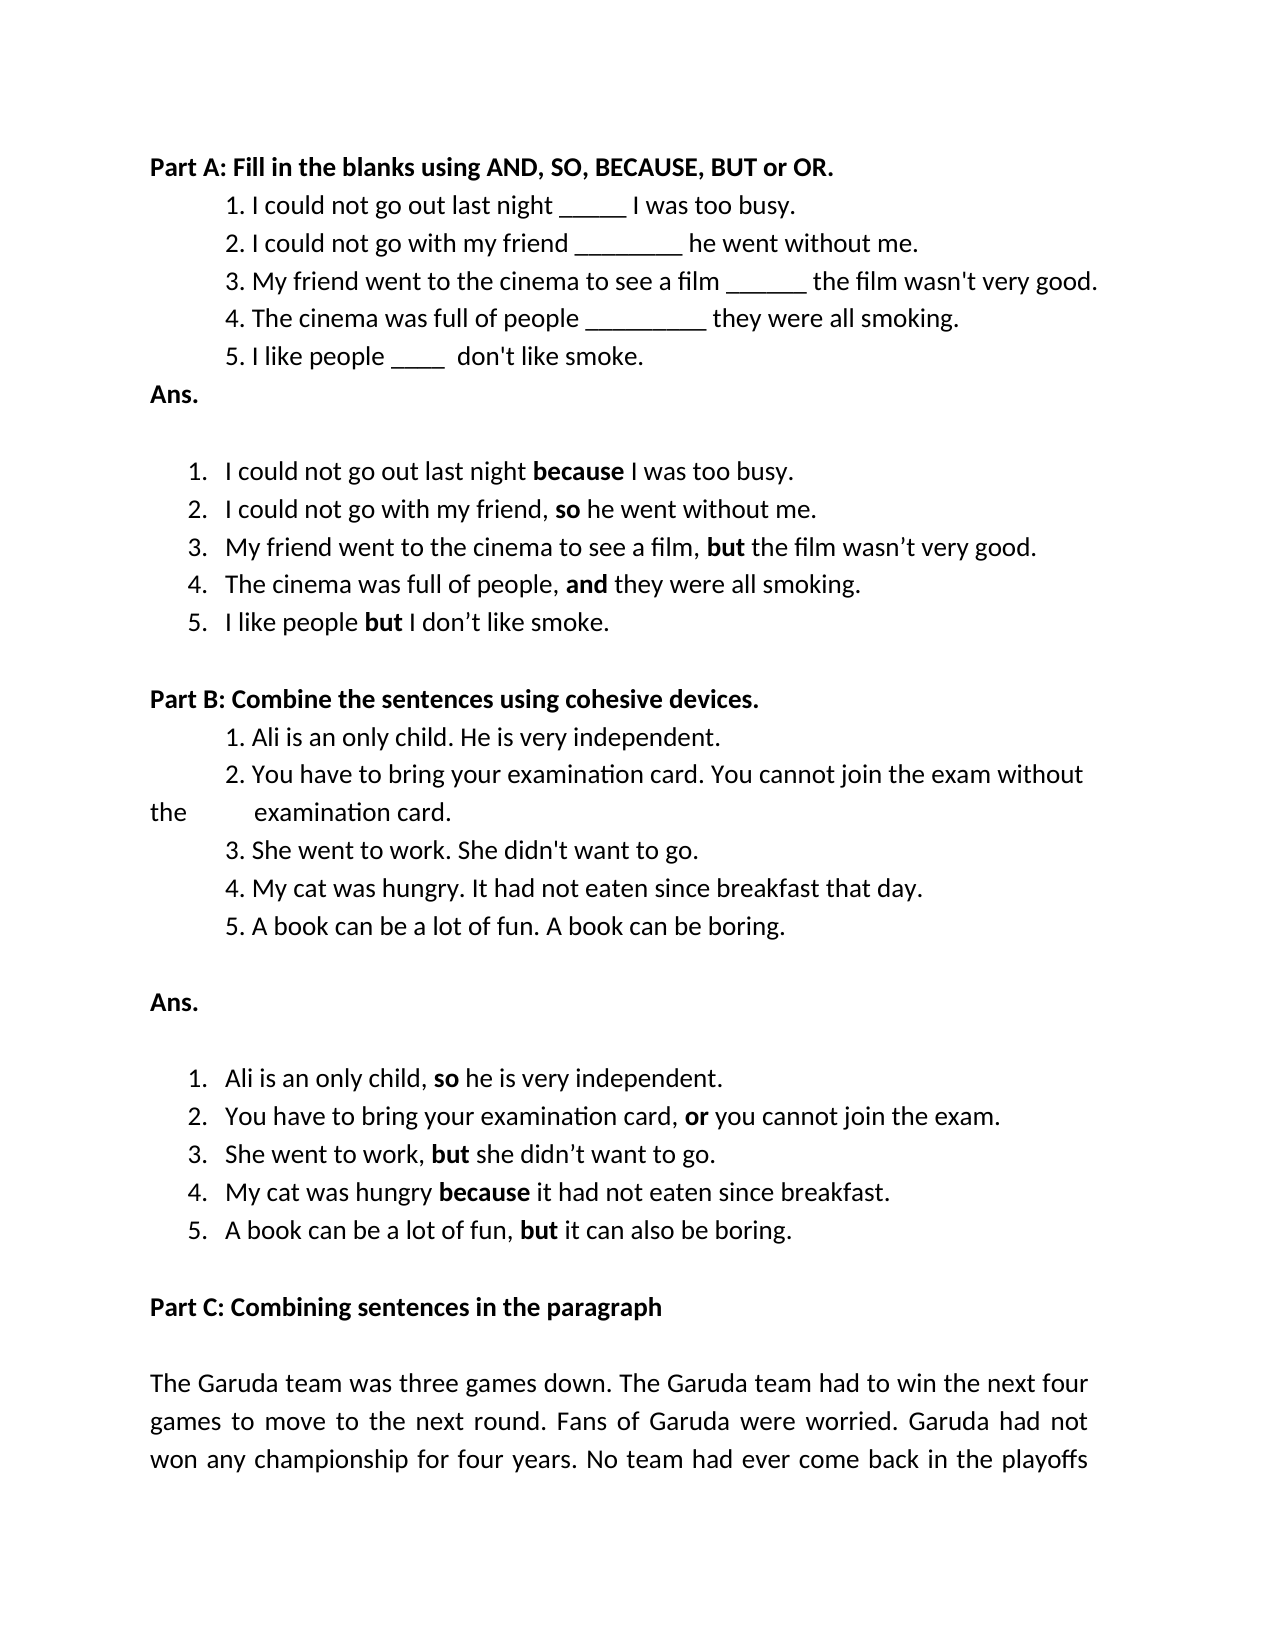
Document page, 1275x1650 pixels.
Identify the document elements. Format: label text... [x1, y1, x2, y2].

list Ali is an only child, so he is very independent. [187, 1062, 1125, 1095]
list She went to work, but she didn’t want to go. [187, 1137, 1125, 1171]
text 2. You have to bring your examination card. You cannot join the exam without the examination card. [150, 758, 1125, 829]
list You have to bring your examination card, or you cannot join the exam. [187, 1099, 1125, 1133]
text 2. I could not go with my friend ________ he went without me. [225, 226, 1125, 259]
text 5. I like people ____ don't like smoke. [225, 339, 1125, 373]
list A book can be a lot of fun, but it can also be boring. [187, 1213, 1125, 1246]
subtitle Part B: Combine the sentences using cohesive devices. [150, 682, 1125, 715]
text 5. A book can be a lot of fun. A book can be boring. [150, 909, 1125, 942]
list I like people but I don’t like smoke. [187, 606, 1125, 638]
subtitle Part C: Combining sentences in the paragraph [150, 1290, 1125, 1323]
text 3. She went to work. She didn't want to go. [150, 833, 1125, 867]
list I could not go with my friend, so he went without me. [187, 492, 1125, 525]
text 1. Ali is an only child. He is very independent. [150, 720, 1125, 753]
list The cinema was full of people, and they were all smoking. [187, 568, 1125, 601]
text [150, 1366, 1091, 1475]
list My friend went to the cinema to see a film, but the film wasn’t very good. [187, 530, 1125, 563]
list I could not go out last night because I was too busy. [187, 454, 1125, 487]
text 4. My cat was hungry. It had not eaten since breakfast that day. [150, 871, 1125, 904]
text Part A: Fill in the blanks using AND, SO, BECAUSE, BUT or OR. [150, 150, 1125, 183]
text 3. My friend went to the cinema to see a film ______ the film wasn't very good. [225, 264, 1125, 297]
text 4. The cinema was full of people _________ they were all smoking. [225, 302, 1125, 335]
text Ans. [150, 377, 1125, 411]
text Ans. [150, 985, 1125, 1018]
list My cat was hungry because it had not eaten since breakfast. [187, 1175, 1125, 1208]
text 1. I could not go out last night _____ I was too busy. [225, 188, 1125, 221]
